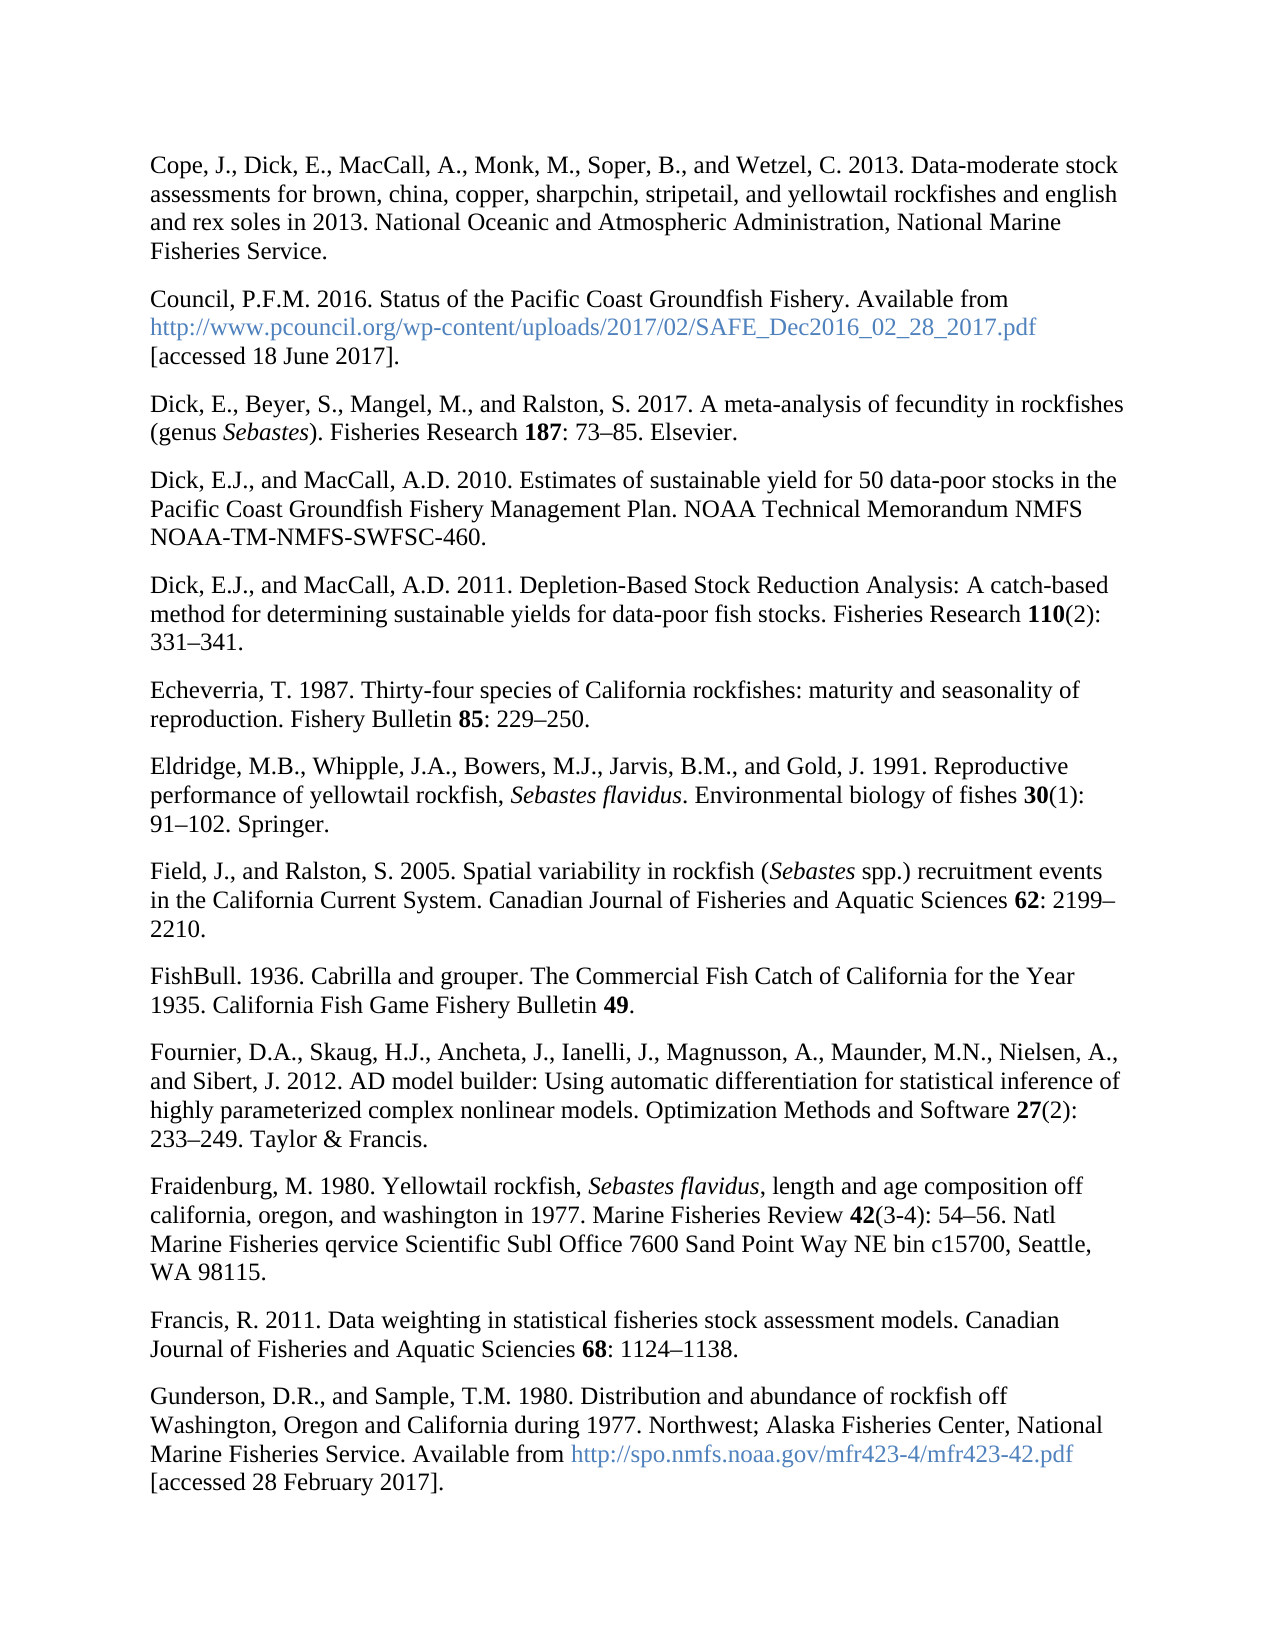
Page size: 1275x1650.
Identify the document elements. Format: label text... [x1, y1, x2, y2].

text Dick, E.J., and MacCall, A.D. 2010. Estimates of sustainable yield for 50 data-poor stocks in the Pacific Coast Groundfish Fishery Management Plan. NOAA Technical Memorandum NMFS NOAA-TM-NMFS-SWFSC-460. [150, 465, 1125, 551]
text Echeverria, T. 1987. Thirty-four species of California rockfishes: maturity and seasonality of reproduction. Fishery Bulletin 85: 229–250. [150, 675, 1125, 732]
text FishBull. 1936. Cabrilla and grouper. The Commercial Fish Catch of California for the Year 1935. California Fish Game Fishery Bulletin 49. [150, 961, 1125, 1019]
text Dick, E., Beyer, S., Mangel, M., and Ralston, S. 2017. A meta-analysis of fecundity in rockfishes (genus Sebastes). Fisheries Research 187: 73–85. Elsevier. [150, 389, 1125, 446]
text Fraidenburg, M. 1980. Yellowtail rockfish, Sebastes flavidus, length and age composition off california, oregon, and washington in 1977. Marine Fisheries Review 42(3-4): 54–56. Natl Marine Fisheries qervice Scientific Subl Office 7600 Sand Point Way NE bin c15700, Seattle, WA 98115. [150, 1171, 1125, 1286]
text Gunderson, D.R., and Sample, T.M. 1980. Distribution and abundance of rockfish off Washington, Oregon and California during 1977. Northwest; Alaska Fisheries Center, National Marine Fisheries Service. Available from http://spo.nmfs.noaa.gov/mfr423-4/mfr423-42.pdf [accessed 28 February 2017]. [150, 1381, 1125, 1496]
text Fournier, D.A., Skaug, H.J., Ancheta, J., Ianelli, J., Magnusson, A., Maunder, M.N., Nielsen, A., and Sibert, J. 2012. AD model builder: Using automatic differentiation for statistical inference of highly parameterized complex nonlinear models. Optimization Methods and Software 27(2): 233–249. Taylor & Francis. [150, 1037, 1125, 1152]
text Cope, J., Dick, E., MacCall, A., Monk, M., Soper, B., and Wetzel, C. 2013. Data-moderate stock assessments for brown, china, copper, sharpchin, stripetail, and yellowtail rockfishes and english and rex soles in 2013. National Oceanic and Atmospheric Administration, National Marine Fisheries Service. [150, 150, 1125, 265]
text Field, J., and Ralston, S. 2005. Spatial variability in rockfish (Sebastes spp.) recruitment events in the California Current System. Canadian Journal of Fisheries and Aquatic Sciences 62: 2199–2210. [150, 856, 1125, 942]
text Francis, R. 2011. Data weighting in statistical fisheries stock assessment models. Canadian Journal of Fisheries and Aquatic Sciencies 68: 1124–1138. [150, 1305, 1125, 1362]
text Dick, E.J., and MacCall, A.D. 2011. Depletion-Based Stock Reduction Analysis: A catch-based method for determining sustainable yields for data-poor fish stocks. Fisheries Research 110(2): 331–341. [150, 570, 1125, 656]
text Eldridge, M.B., Whipple, J.A., Bowers, M.J., Jarvis, B.M., and Gold, J. 1991. Reproductive performance of yellowtail rockfish, Sebastes flavidus. Environmental biology of fishes 30(1): 91–102. Springer. [150, 751, 1125, 837]
text Council, P.F.M. 2016. Status of the Pacific Coast Groundfish Fishery. Available from http://www.pcouncil.org/wp-content/uploads/2017/02/SAFE_Dec2016_02_28_2017.pdf [accessed 18 June 2017]. [150, 284, 1125, 370]
